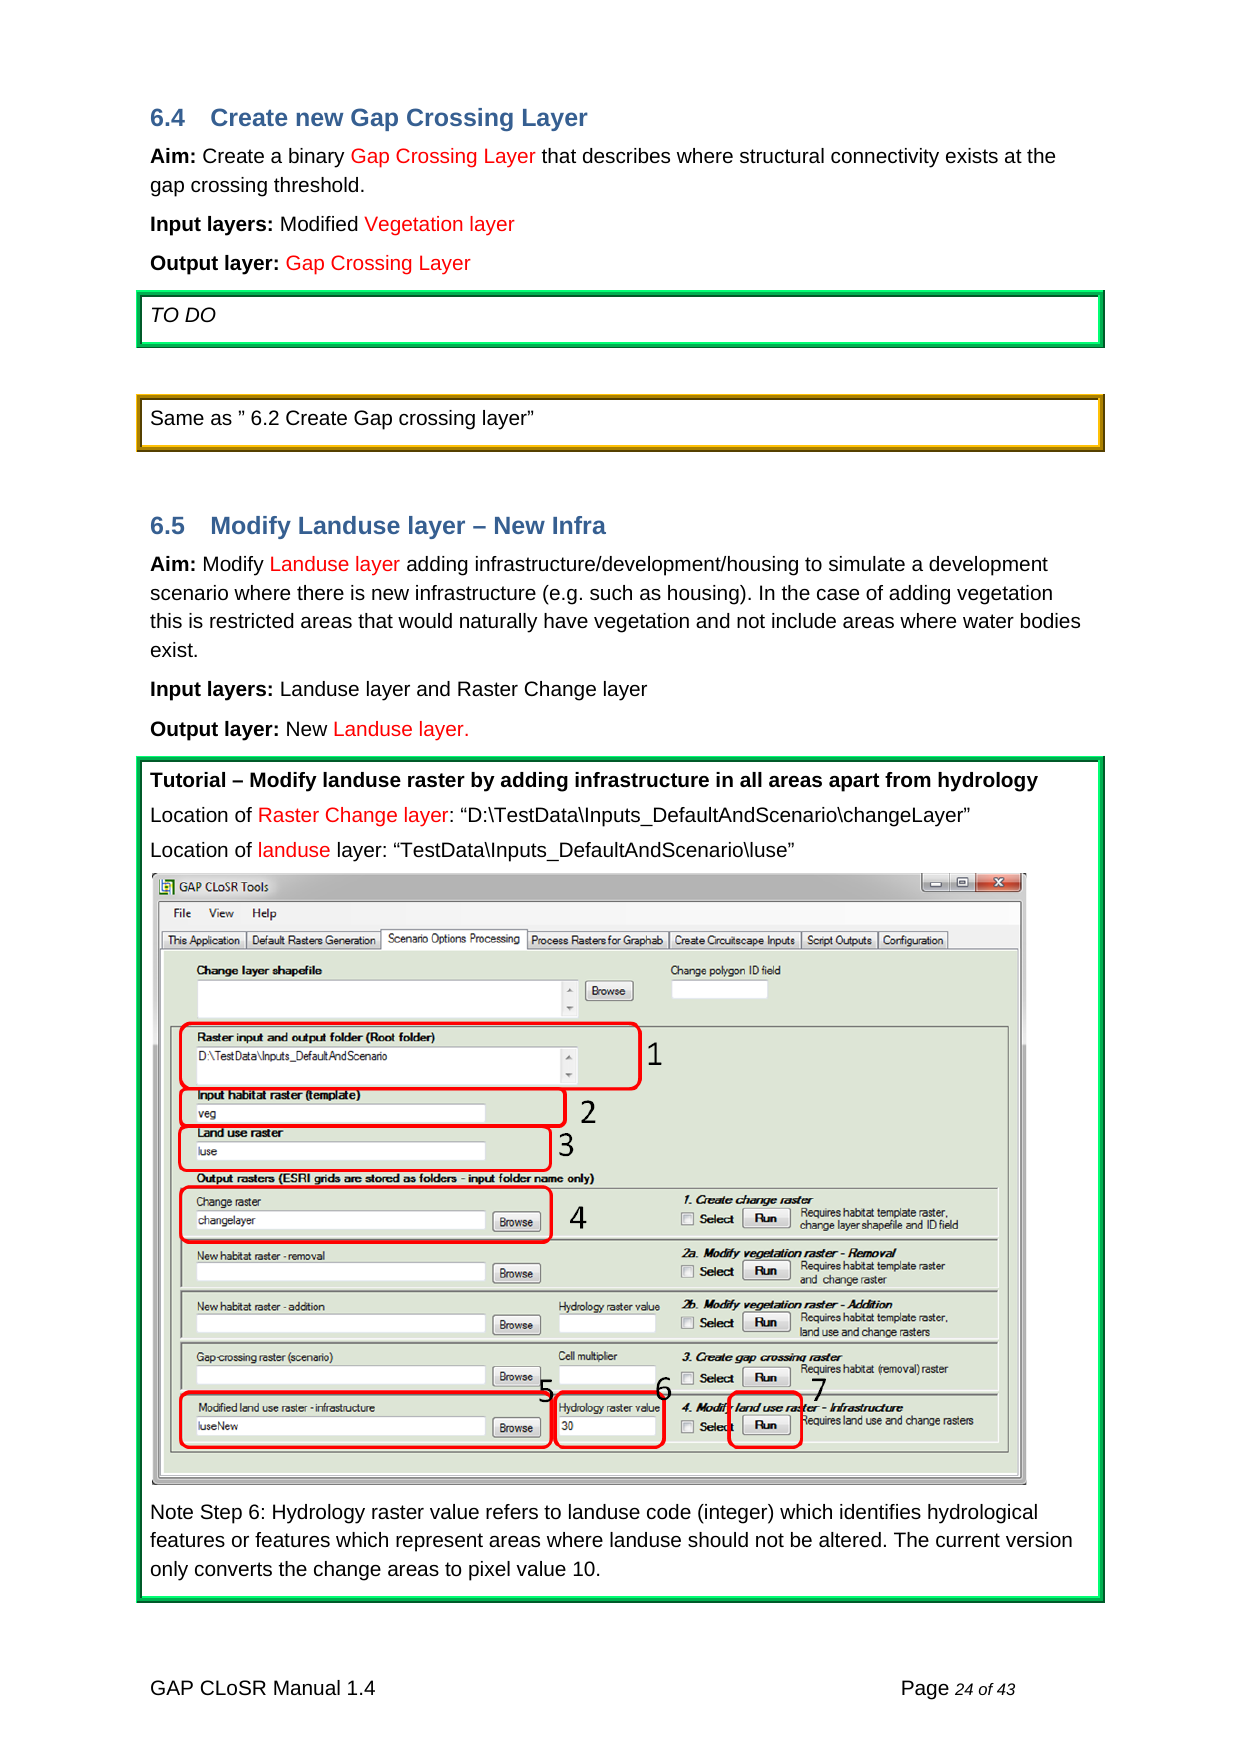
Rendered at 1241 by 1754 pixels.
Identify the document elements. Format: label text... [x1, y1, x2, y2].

text Aim: Modify Landuse layer adding infrastructure/development/housing to simulate a development scenario where there is new infrastructure (e.g. such as housing). In the case of adding vegetation this is restricted areas that would naturally have vegetation and not include areas where water bodies exist. [150, 552, 1090, 662]
picture [150, 873, 1027, 1485]
table_header Tutorial – Modify landuse raster by adding infrastructure in all areas apart from hydrology Location of Raster Change layer: “D:\TestData\Inputs_DefaultAndScenario\changeLayer” Location of landuse layer: “TestData\Inputs_DefaultAndScenario\luse” Note Step 6: Hydrology raster value refers to landuse code (integer) which identifies hydrological features or features which represent areas where landuse should not be altered. The current version only converts the change areas to pixel value 10. [142, 762, 1098, 1596]
text Input layers: Modified Vegetation layer [150, 212, 1090, 236]
text Output layer: Gap Crossing Layer [150, 251, 1090, 275]
table_header Same as ” 6.2 Create Gap crossing layer” [142, 400, 1098, 445]
text Aim: Create a binary Gap Crossing Layer that describes where structural connectivity exists at the gap crossing threshold. [150, 144, 1090, 197]
text Output layer: New Landuse layer. [150, 716, 1090, 740]
subtitle Modify Landuse layer – New Infra [150, 511, 1090, 540]
text Input layers: Landuse layer and Raster Change layer [150, 677, 1090, 701]
table_header TO DO [142, 297, 1098, 342]
subtitle Create new Gap Crossing Layer [150, 103, 1090, 132]
